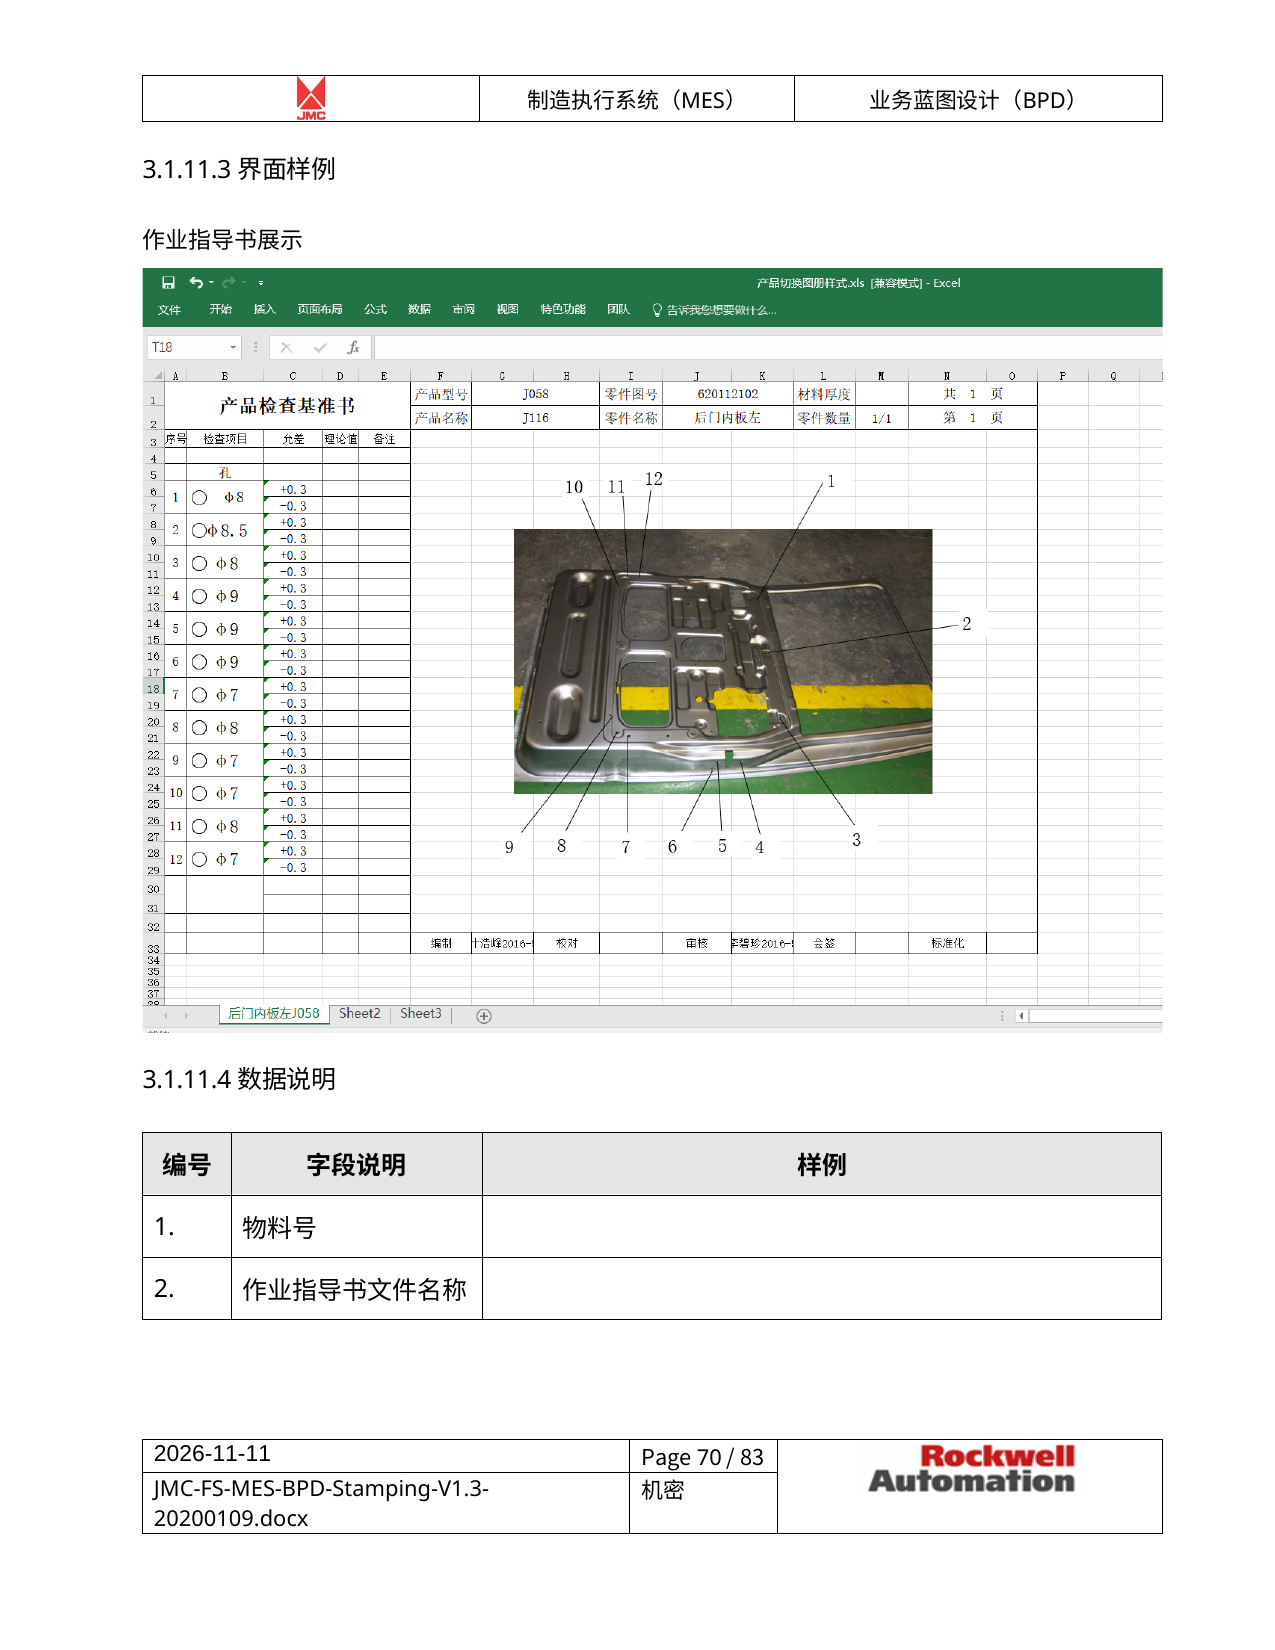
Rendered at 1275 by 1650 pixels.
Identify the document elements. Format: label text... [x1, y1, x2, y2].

picture [142, 268, 1163, 1033]
text 作业指导书展示 [142, 222, 1162, 256]
table_cell 物料号 [232, 1196, 482, 1257]
table_cell [143, 1196, 231, 1257]
table_cell [483, 1258, 1161, 1319]
picture [296, 76, 326, 121]
subtitle 数据说明 [142, 1060, 1162, 1096]
table_header 样例 [483, 1133, 1161, 1194]
table_cell 作业指导书文件名称 [232, 1258, 482, 1319]
table_cell [143, 1258, 231, 1319]
picture [853, 1440, 1086, 1497]
table_header 编号 [143, 1133, 231, 1194]
table_cell [483, 1196, 1161, 1257]
table_header 字段说明 [232, 1133, 482, 1194]
subtitle 界面样例 [142, 150, 1162, 186]
